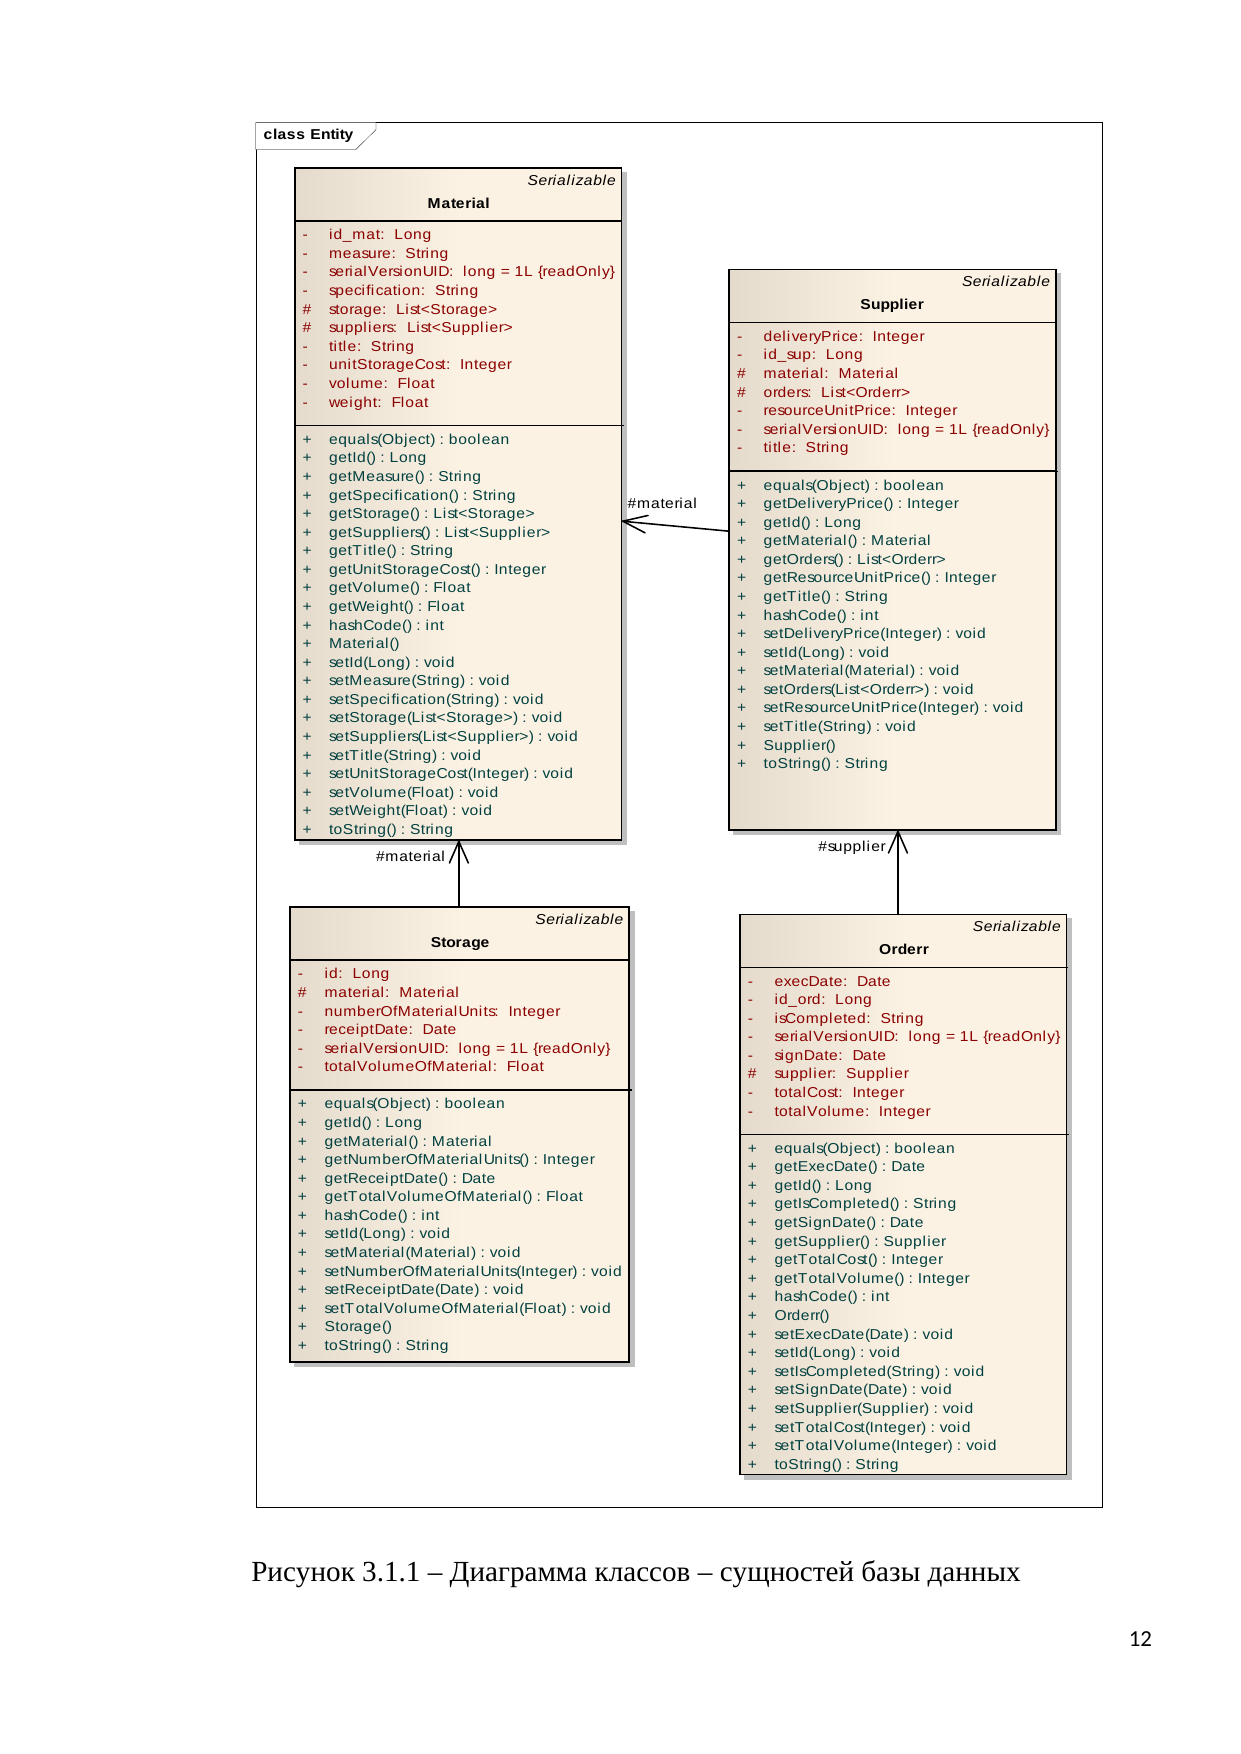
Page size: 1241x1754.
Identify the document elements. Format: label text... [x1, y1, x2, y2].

text Рисунок 3.1.1 – Диаграмма классов – сущностей базы данных [177, 1554, 1152, 1588]
